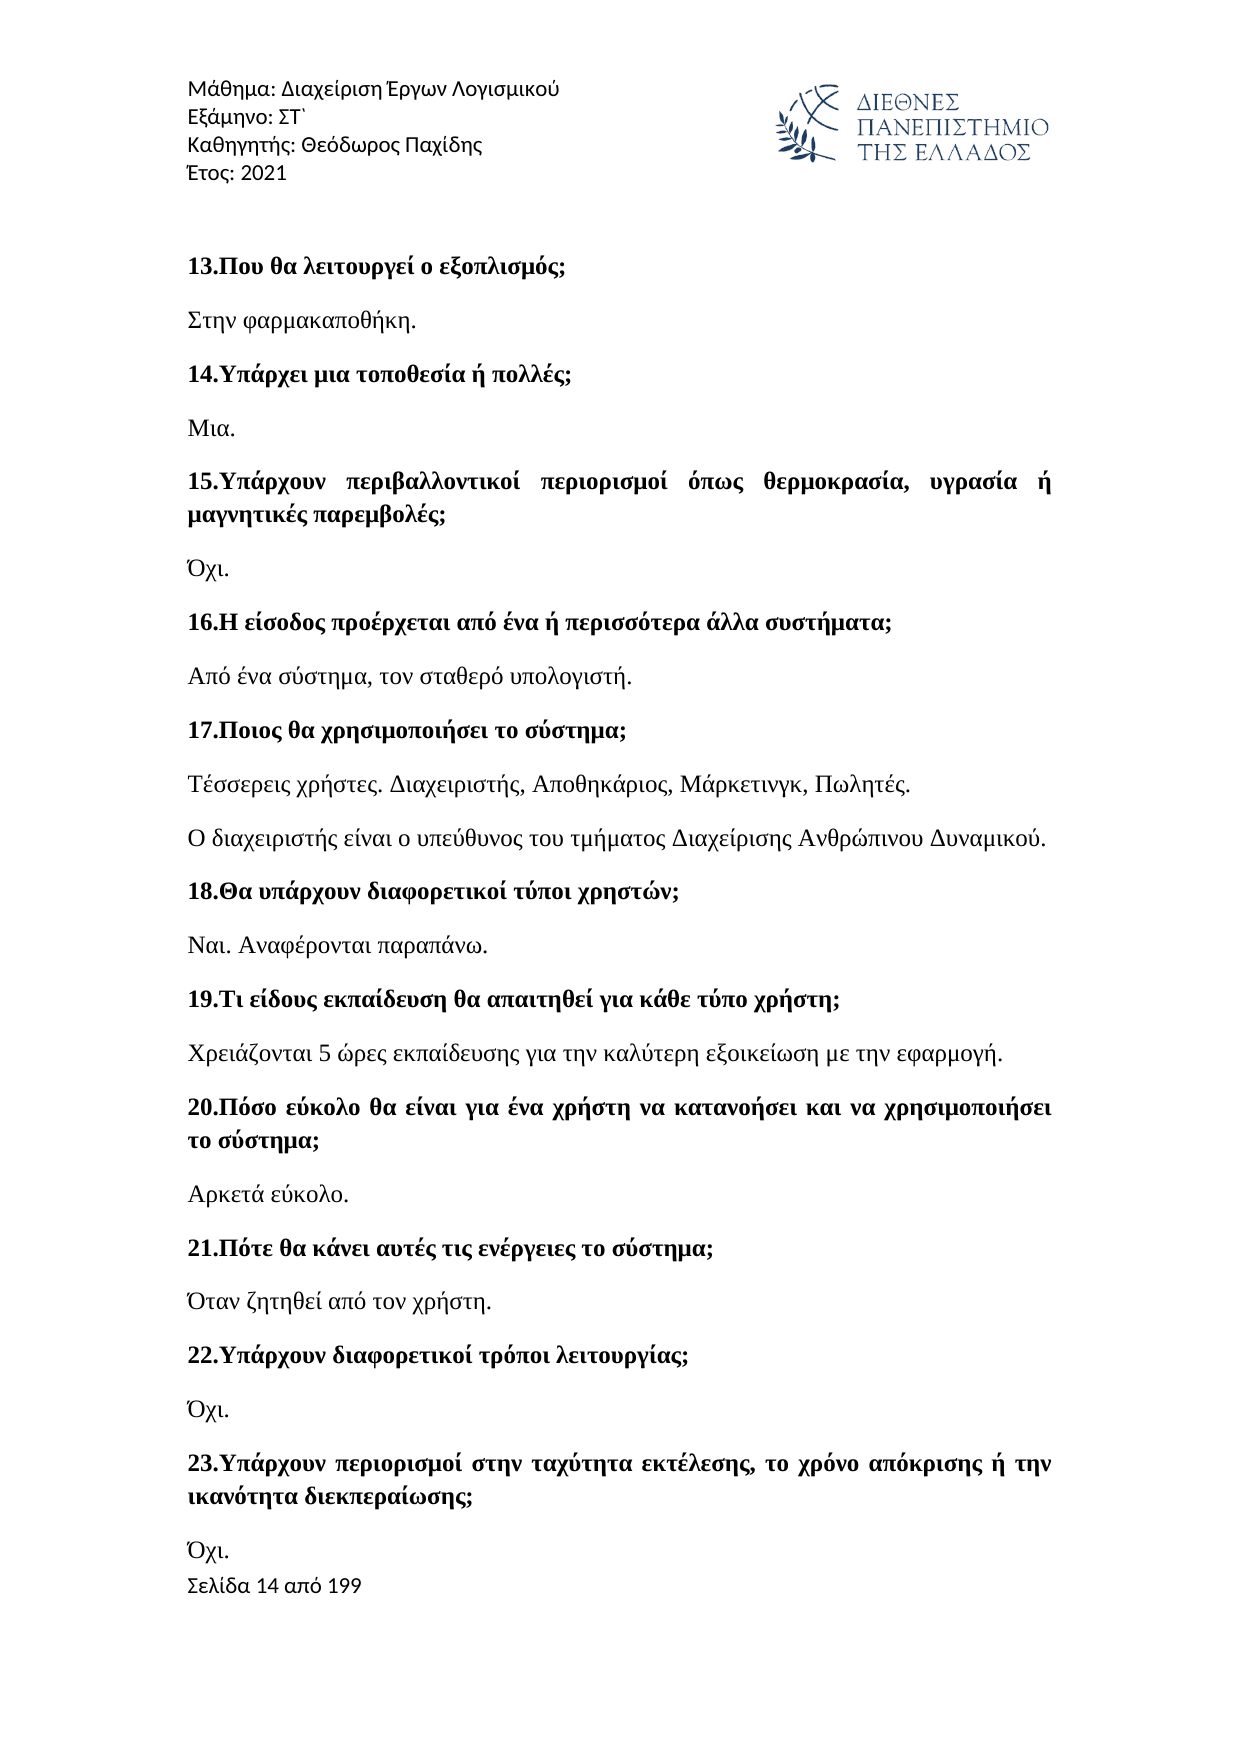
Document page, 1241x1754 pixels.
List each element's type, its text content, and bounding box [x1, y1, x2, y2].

text Στην φαρμακαποθήκη. [187, 305, 1053, 334]
text 15.Υπάρχουν περιβαλλοντικοί περιορισμοί όπως θερμοκρασία, υγρασία ή μαγνητικές παρεμβολές; [187, 466, 1053, 528]
text 23.Υπάρχουν περιορισμοί στην ταχύτητα εκτέλεσης, το χρόνο απόκρισης ή την ικανότητα διεκπεραίωσης; [187, 1448, 1053, 1510]
picture [752, 73, 1073, 174]
text Χρειάζονται 5 ώρες εκπαίδευσης για την καλύτερη εξοικείωση με την εφαρμογή. [187, 1038, 1053, 1067]
text Ο διαχειριστής είναι ο υπεύθυνος του τμήματος Διαχείρισης Ανθρώπινου Δυναμικού. [187, 823, 1053, 851]
text 19.Τι είδους εκπαίδευση θα απαιτηθεί για κάθε τύπο χρήστη; [187, 984, 1053, 1013]
text 16.H είσοδος προέρχεται από ένα ή περισσότερα άλλα συστήματα; [187, 607, 1053, 636]
text Ναι. Αναφέρονται παραπάνω. [187, 930, 1053, 959]
text Μια. [187, 413, 1053, 441]
text Από ένα σύστημα, τον σταθερό υπολογιστή. [187, 661, 1053, 690]
text 18.Θα υπάρχουν διαφορετικοί τύποι χρηστών; [187, 876, 1053, 905]
text 21.Πότε θα κάνει αυτές τις ενέργειες το σύστημα; [187, 1233, 1053, 1261]
text Όταν ζητηθεί από τον χρήστη. [187, 1286, 1053, 1315]
text 20.Πόσο εύκολο θα είναι για ένα χρήστη να κατανοήσει και να χρησιμοποιήσει το σύστημα; [187, 1092, 1053, 1154]
text Όχι. [187, 1535, 1053, 1564]
text 14.Υπάρχει μια τοποθεσία ή πολλές; [187, 359, 1053, 387]
text Όχι. [187, 1394, 1053, 1423]
text 13.Που θα λειτουργεί ο εξοπλισμός; [187, 251, 1053, 280]
text 22.Υπάρχουν διαφορετικοί τρόποι λειτουργίας; [187, 1340, 1053, 1369]
text Αρκετά εύκολο. [187, 1179, 1053, 1207]
text 17.Ποιος θα χρησιμοποιήσει το σύστημα; [187, 715, 1053, 744]
text Όχι. [187, 553, 1053, 582]
text Τέσσερεις χρήστες. Διαχειριστής, Αποθηκάριος, Μάρκετινγκ, Πωλητές. [187, 769, 1053, 797]
